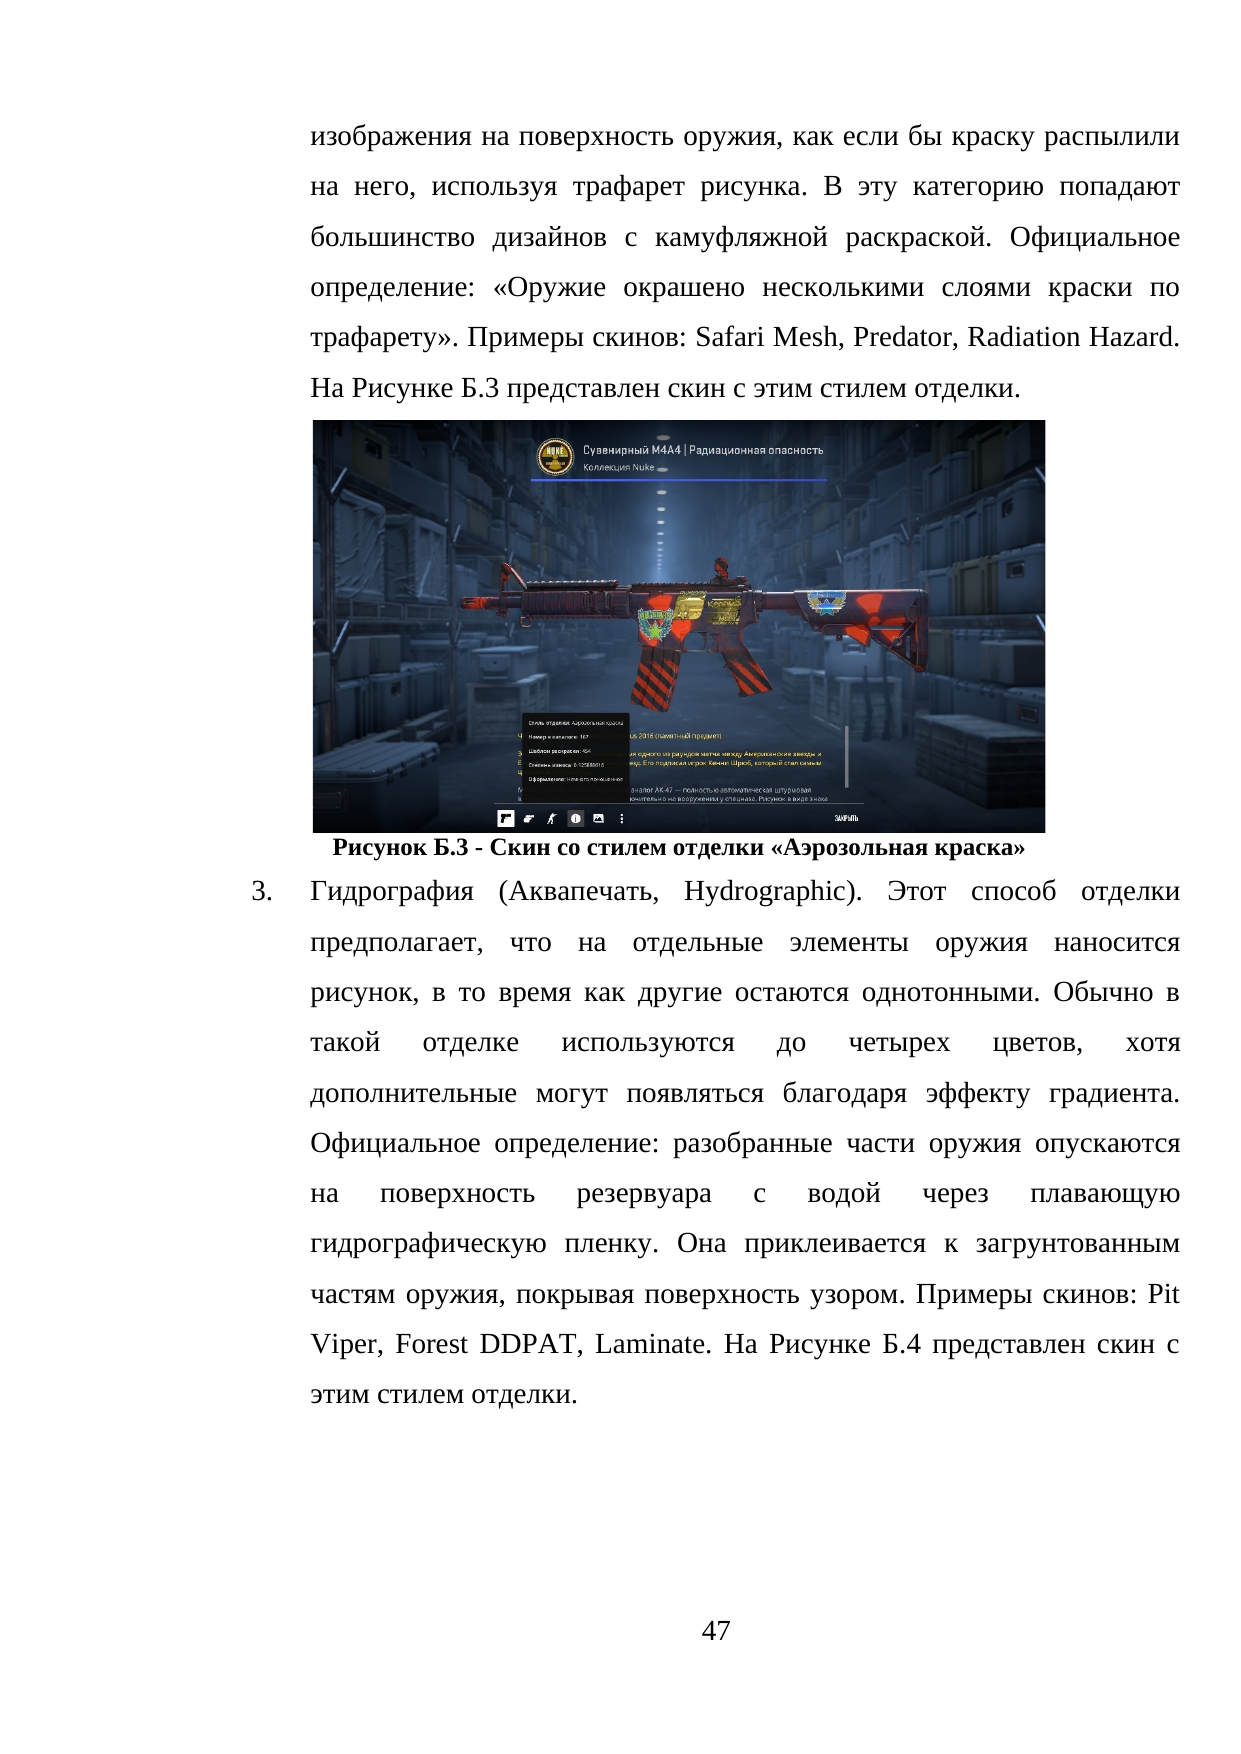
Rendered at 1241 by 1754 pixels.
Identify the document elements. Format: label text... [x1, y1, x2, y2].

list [251, 118, 1181, 403]
text Рисунок Б.3 - Скин со стилем отделки «Аэрозольная краска» [177, 832, 1181, 861]
picture [312, 420, 1046, 833]
list Гидрография (Аквапечать, Hydrographic). Этот способ отделки предполагает, что на отдельные элементы оружия наносится рисунок, в то время как другие остаются однотонными. Обычно в такой отделке используются до четырех цветов, хотя дополнительные могут появляться благодаря эффекту градиента. Официальное определение: разобранные части оружия опускаются на поверхность резервуара с водой через плавающую гидрографическую пленку. Она приклеивается к загрунтованным частям оружия, покрывая поверхность узором. Примеры скинов: Pit Viper, Forest DDPAT, Laminate. На Рисунке Б.4 представлен скин с этим стилем отделки. [251, 873, 1181, 1410]
